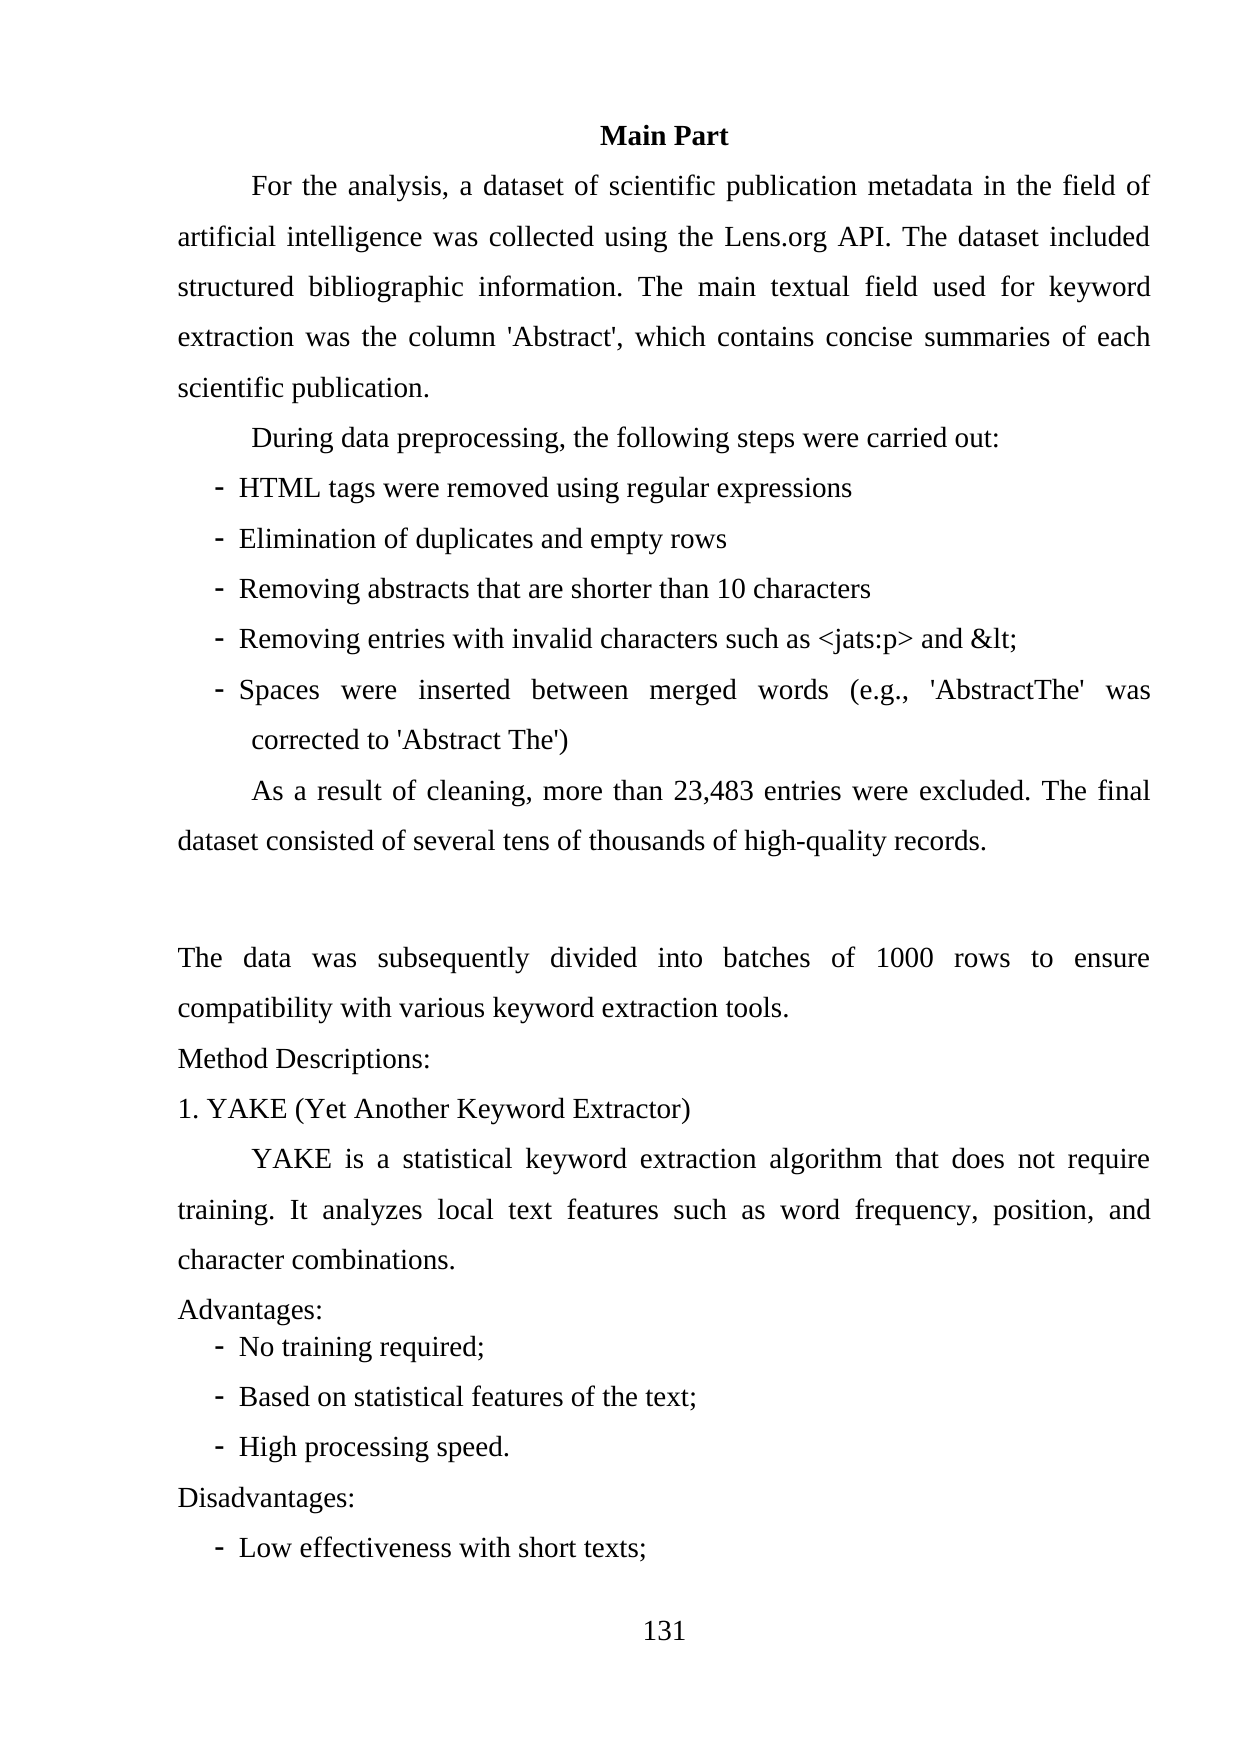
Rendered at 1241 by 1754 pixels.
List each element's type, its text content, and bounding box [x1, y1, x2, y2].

list HTML tags were removed using regular expressions [214, 470, 1152, 504]
text During data preprocessing, the following steps were carried out: [177, 420, 1152, 453]
list Low effectiveness with short texts; [214, 1530, 1152, 1564]
list Removing abstracts that are shorter than 10 characters [214, 571, 1152, 605]
text YAKE is a statistical keyword extraction algorithm that does not require training. It analyzes local text features such as word frequency, position, and character combinations. [177, 1142, 1152, 1276]
text The data was subsequently divided into batches of 1000 rows to ensure compatibility with various keyword extraction tools. [177, 940, 1152, 1024]
text As a result of cleaning, more than 23,483 entries were excluded. The final dataset consisted of several tens of thousands of high-quality records. [177, 773, 1152, 857]
text Advantages: [177, 1292, 1152, 1326]
text Method Descriptions: [177, 1041, 1152, 1074]
list Removing entries with invalid characters such as <jats:p> and &lt; [214, 622, 1152, 655]
list High processing speed. [214, 1429, 1152, 1463]
list Spaces were inserted between merged words (e.g., 'AbstractThe' was corrected to 'Abstract The') [214, 672, 1152, 756]
text 1. YAKE (Yet Another Keyword Extractor) [177, 1091, 1152, 1125]
text Disadvantages: [177, 1480, 1152, 1513]
list No training required; [214, 1329, 1152, 1362]
list Main Part [177, 118, 1152, 152]
list Based on statistical features of the text; [214, 1379, 1152, 1413]
list Elimination of duplicates and empty rows [214, 521, 1152, 554]
text For the analysis, a dataset of scientific publication metadata in the field of artificial intelligence was collected using the Lens.org API. The dataset included structured bibliographic information. The main textual field used for keyword extraction was the column 'Abstract', which contains concise summaries of each scientific publication. [177, 168, 1152, 403]
